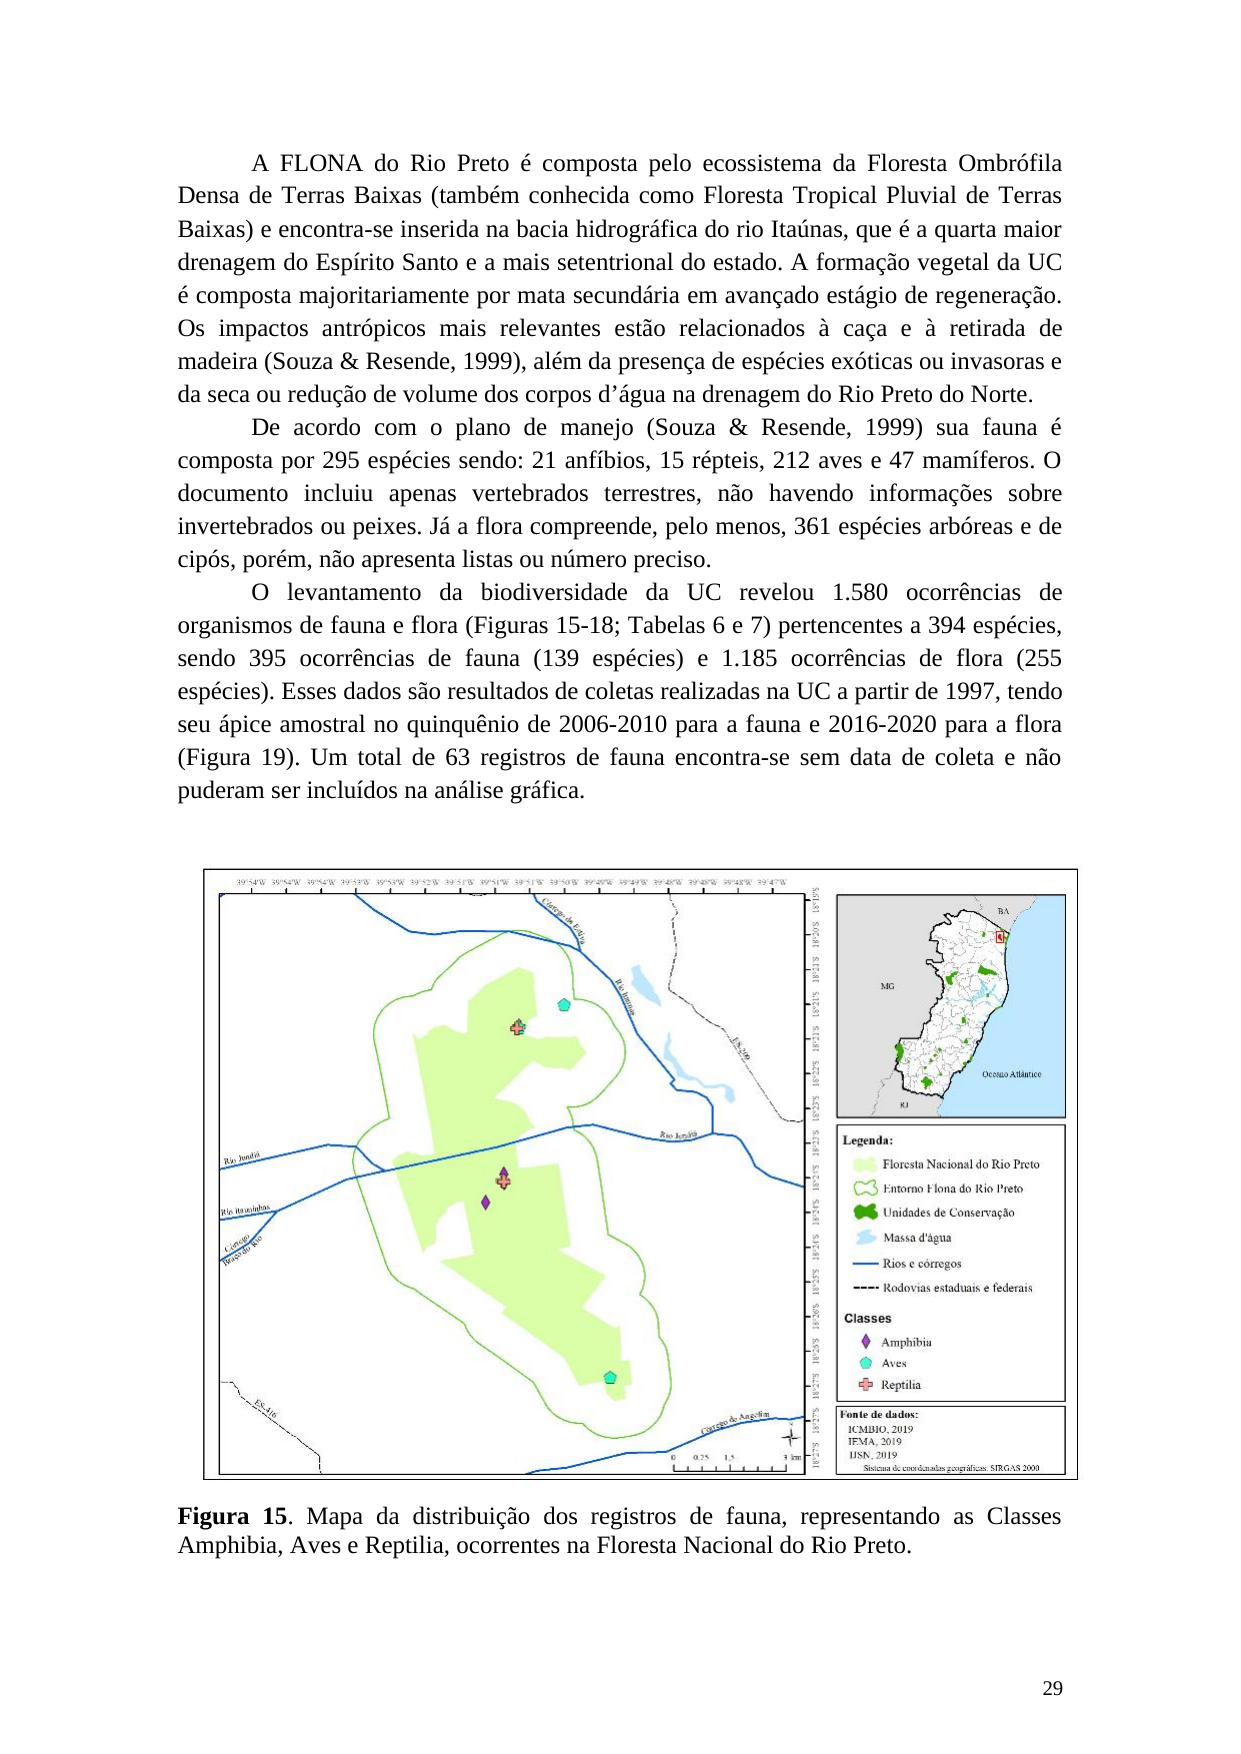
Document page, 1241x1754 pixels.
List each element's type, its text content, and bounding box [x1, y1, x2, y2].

text De acordo com o plano de manejo (Souza & Resende, 1999) sua fauna é composta por 295 espécies sendo: 21 anfíbios, 15 répteis, 212 aves e 47 mamíferos. O documento incluiu apenas vertebrados terrestres, não havendo informações sobre invertebrados ou peixes. Já a flora compreende, pelo menos, 361 espécies arbóreas e de cipós, porém, não apresenta listas ou número preciso. [177, 412, 1063, 573]
picture [195, 864, 1085, 1493]
text A FLONA do Rio Preto é composta pelo ecossistema da Floresta Ombrófila Densa de Terras Baixas (também conhecida como Floresta Tropical Pluvial de Terras Baixas) e encontra-se inserida na bacia hidrográfica do rio Itaúnas, que é a quarta maior drenagem do Espírito Santo e a mais setentrional do estado. A formação vegetal da UC é composta majoritariamente por mata secundária em avançado estágio de regeneração. Os impactos antrópicos mais relevantes estão relacionados à caça e à retirada de madeira (Souza & Resende, 1999), além da presença de espécies exóticas ou invasoras e da seca ou redução de volume dos corpos d’água na drenagem do Rio Preto do Norte. [177, 148, 1063, 407]
text Figura 15. Mapa da distribuição dos registros de fauna, representando as Classes Amphibia, Aves e Reptilia, ocorrentes na Floresta Nacional do Rio Preto. [177, 1501, 1063, 1559]
text O levantamento da biodiversidade da UC revelou 1.580 ocorrências de organismos de fauna e flora (Figuras 15-18; Tabelas 6 e 7) pertencentes a 394 espécies, sendo 395 ocorrências de fauna (139 espécies) e 1.185 ocorrências de flora (255 espécies). Esses dados são resultados de coletas realizadas na UC a partir de 1997, tendo seu ápice amostral no quinquênio de 2006-2010 para a fauna e 2016-2020 para a flora (Figura 19). Um total de 63 registros de fauna encontra-se sem data de coleta e não puderam ser incluídos na análise gráfica. [177, 577, 1063, 804]
